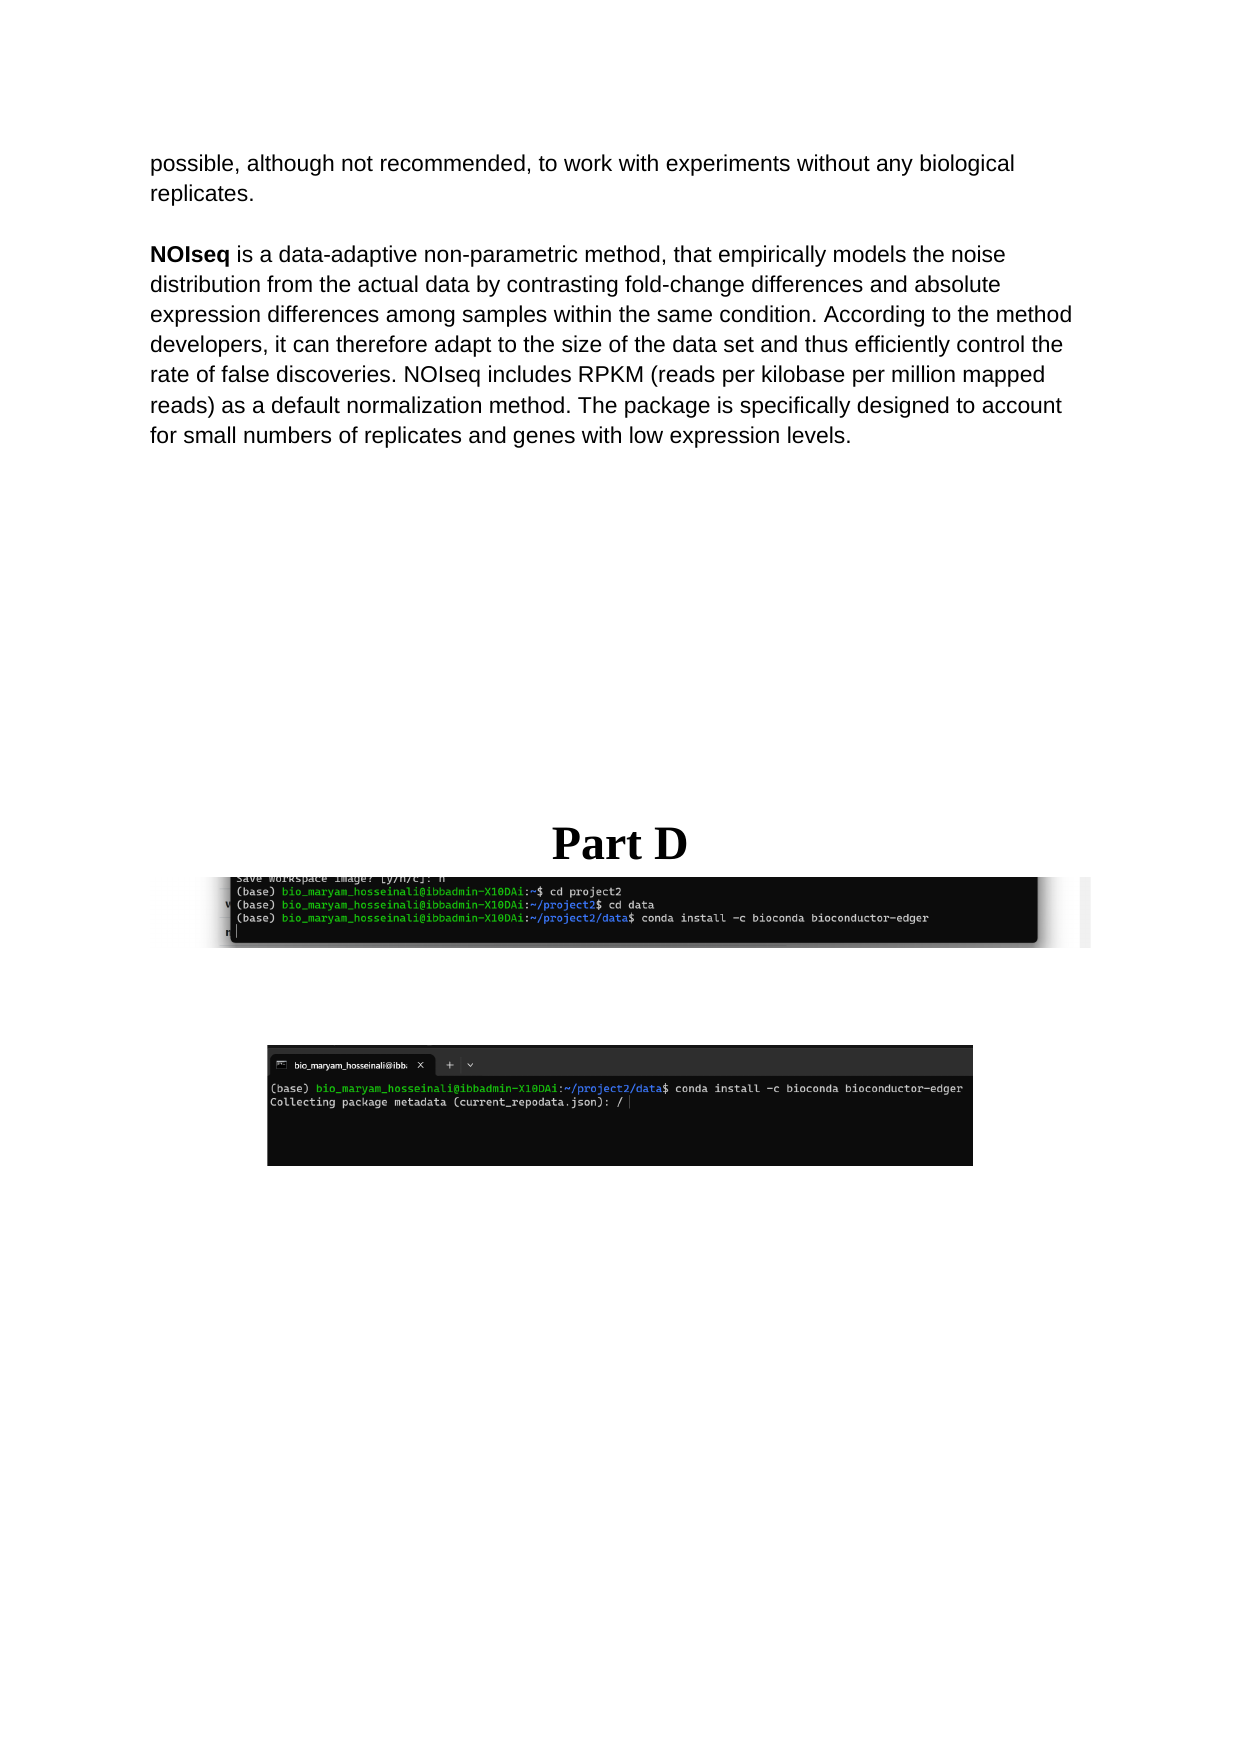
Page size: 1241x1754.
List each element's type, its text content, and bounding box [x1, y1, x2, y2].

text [150, 150, 1090, 207]
picture [150, 877, 1091, 948]
text NOIseq is a data-adaptive non-parametric method, that empirically models the noise distribution from the actual data by contrasting fold-change differences and absolute expression differences among samples within the same condition. According to the method developers, it can therefore adapt to the size of the data set and thus efficiently control the rate of false discoveries. NOIseq includes RPKM (reads per kilobase per million mapped reads) as a default normalization method. The package is specifically designed to account for small numbers of replicates and genes with low expression levels. [150, 241, 1090, 448]
picture [267, 1045, 973, 1166]
text Part D [150, 814, 1090, 870]
